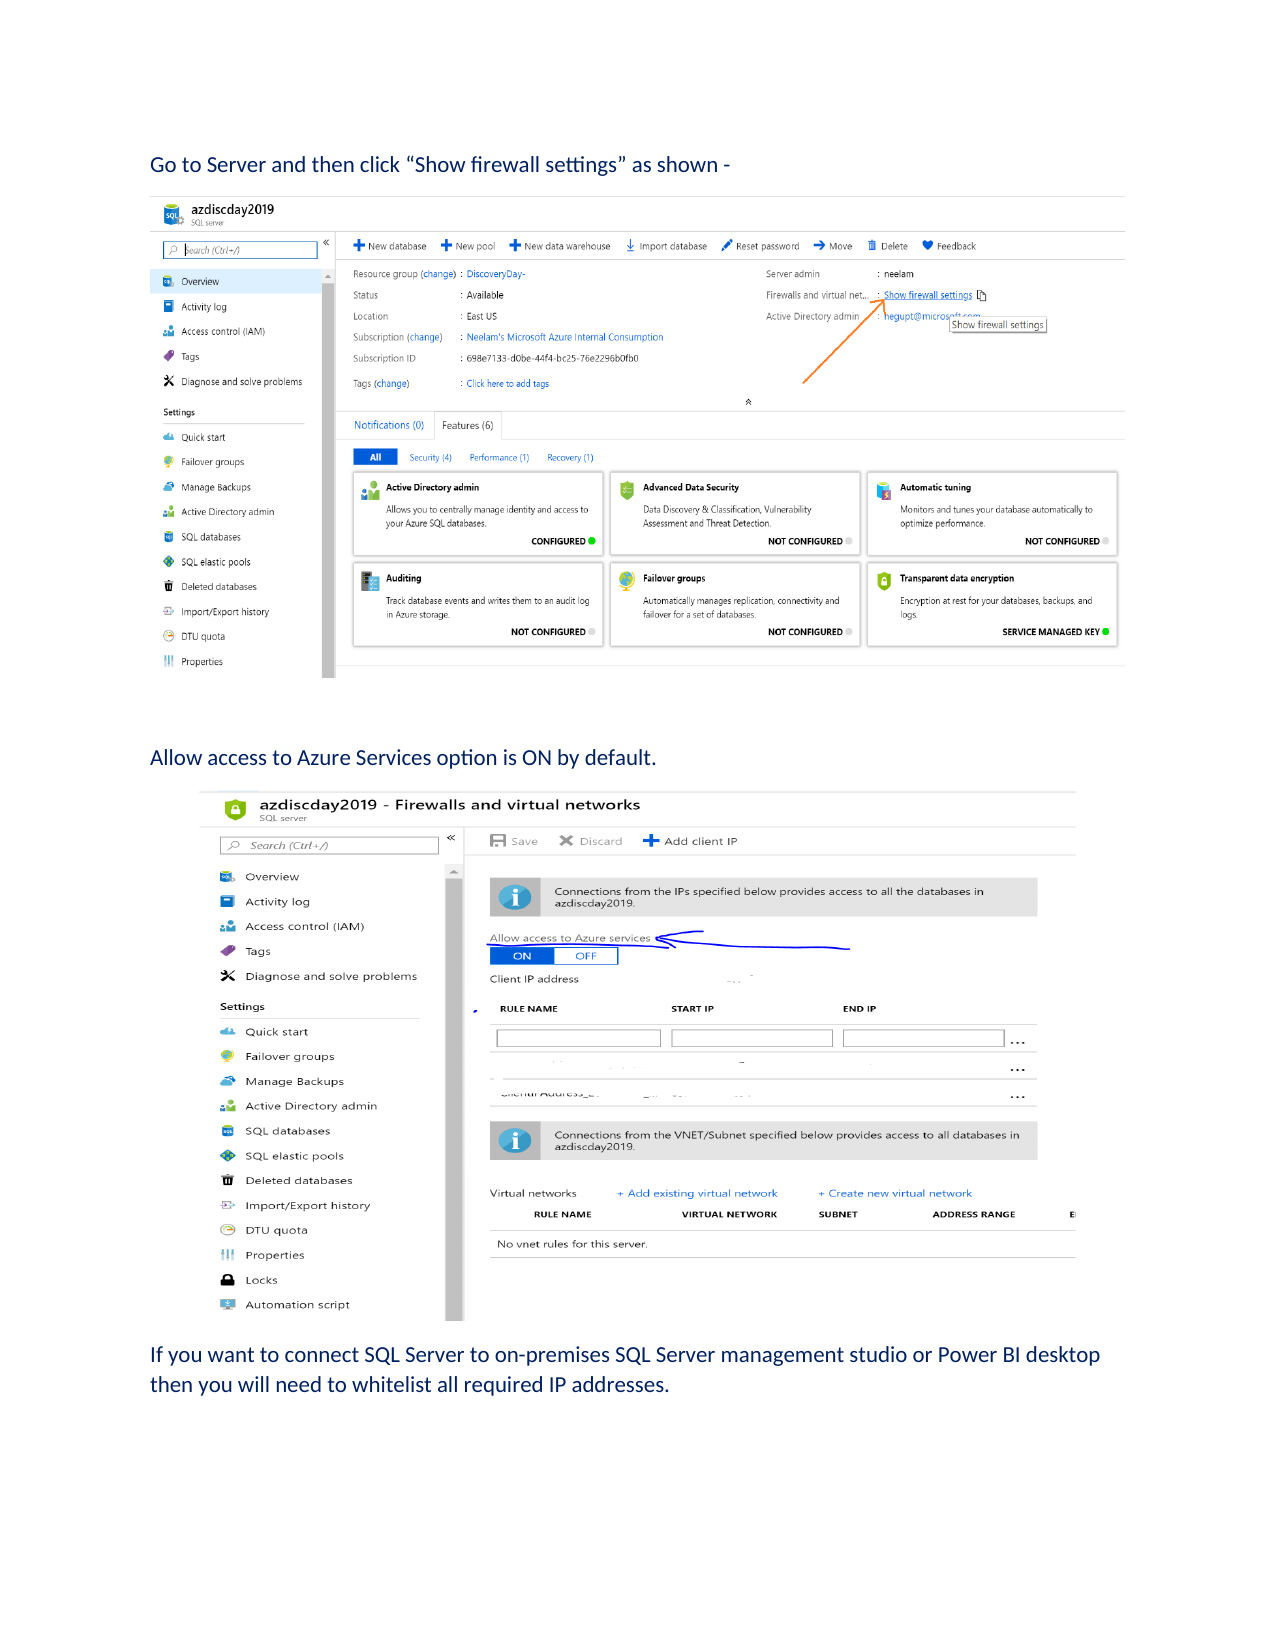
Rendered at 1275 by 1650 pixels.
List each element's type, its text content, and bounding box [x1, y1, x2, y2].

picture [150, 196, 1125, 678]
text Go to Server and then click “Show firewall settings” as shown - [150, 150, 1125, 178]
text If you want to connect SQL Server to on-premises SQL Server management studio or Power BI desktop then you will need to whitelist all required IP addresses. [150, 1340, 1125, 1398]
picture [199, 790, 1076, 1321]
text Allow access to Azure Services option is ON by default. [150, 743, 1125, 771]
